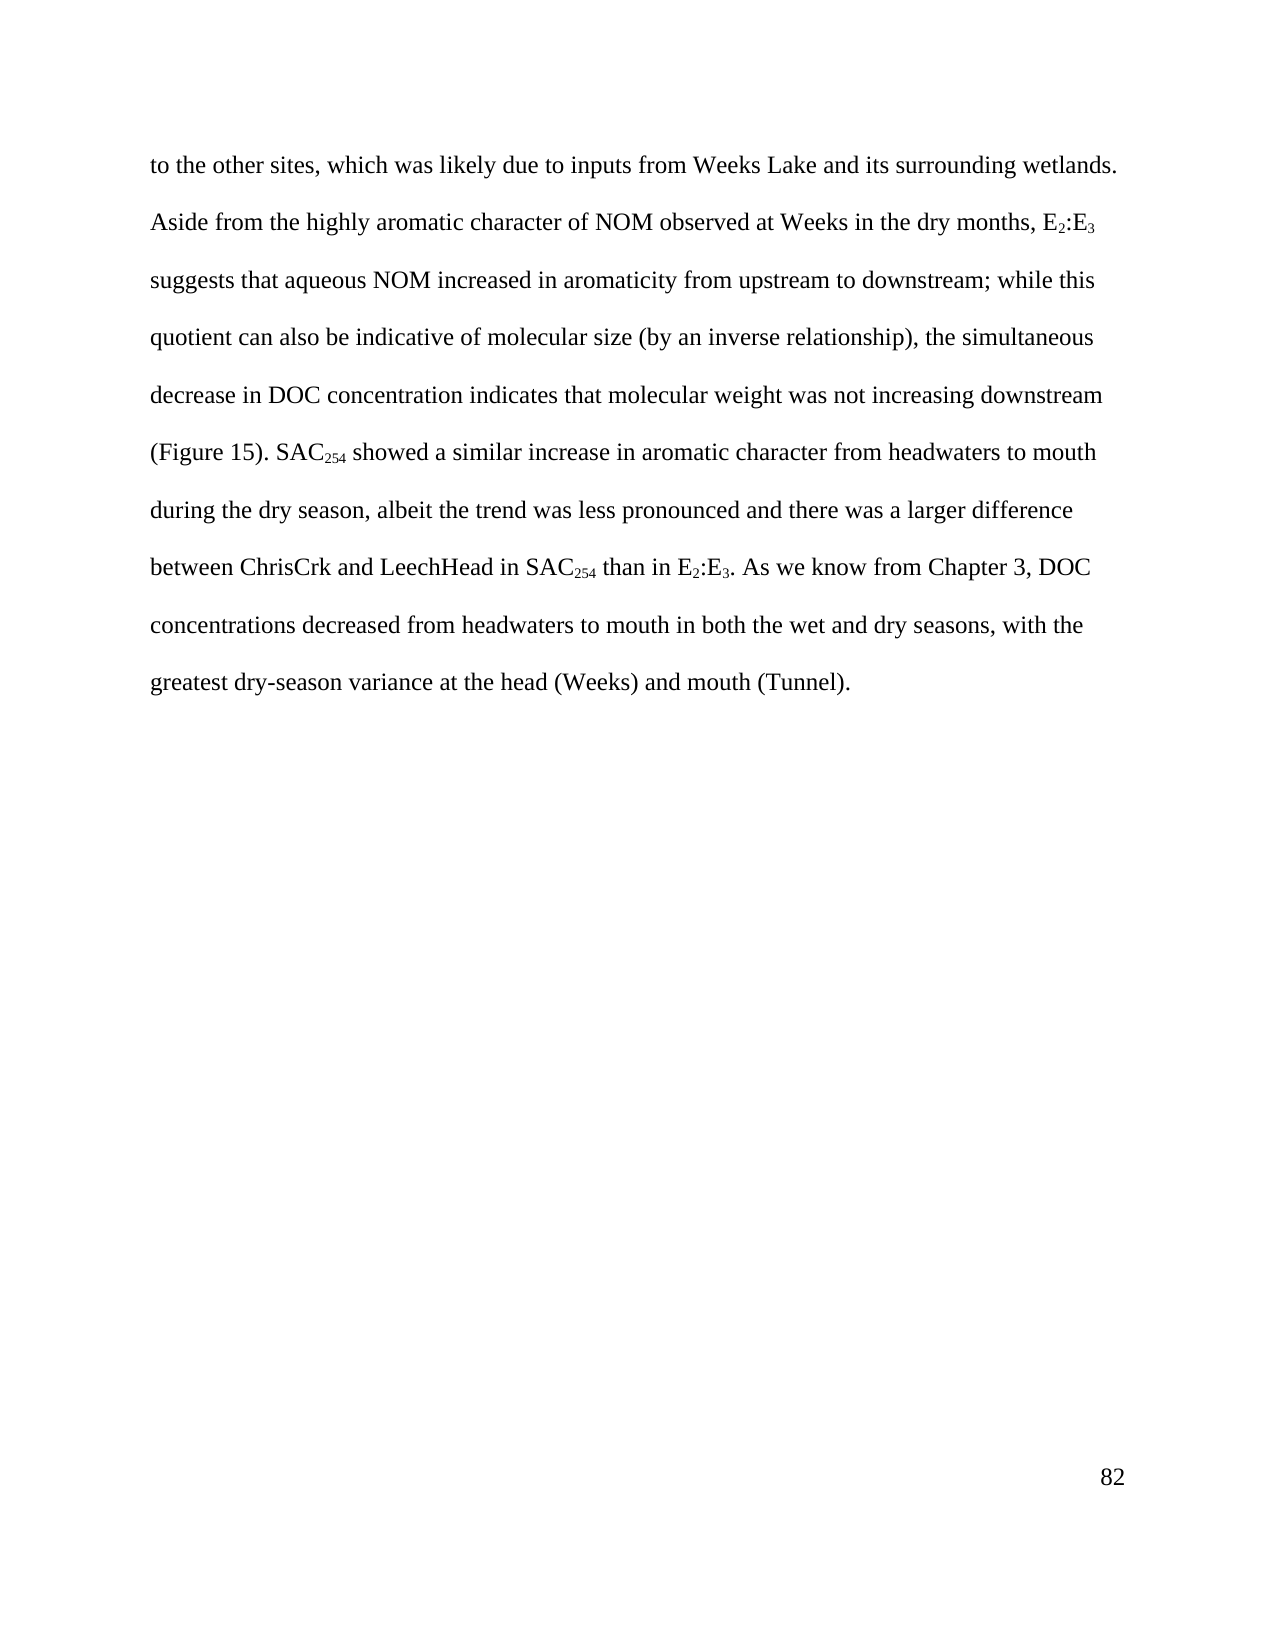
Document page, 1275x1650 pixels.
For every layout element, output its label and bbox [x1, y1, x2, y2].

text [150, 150, 1125, 696]
